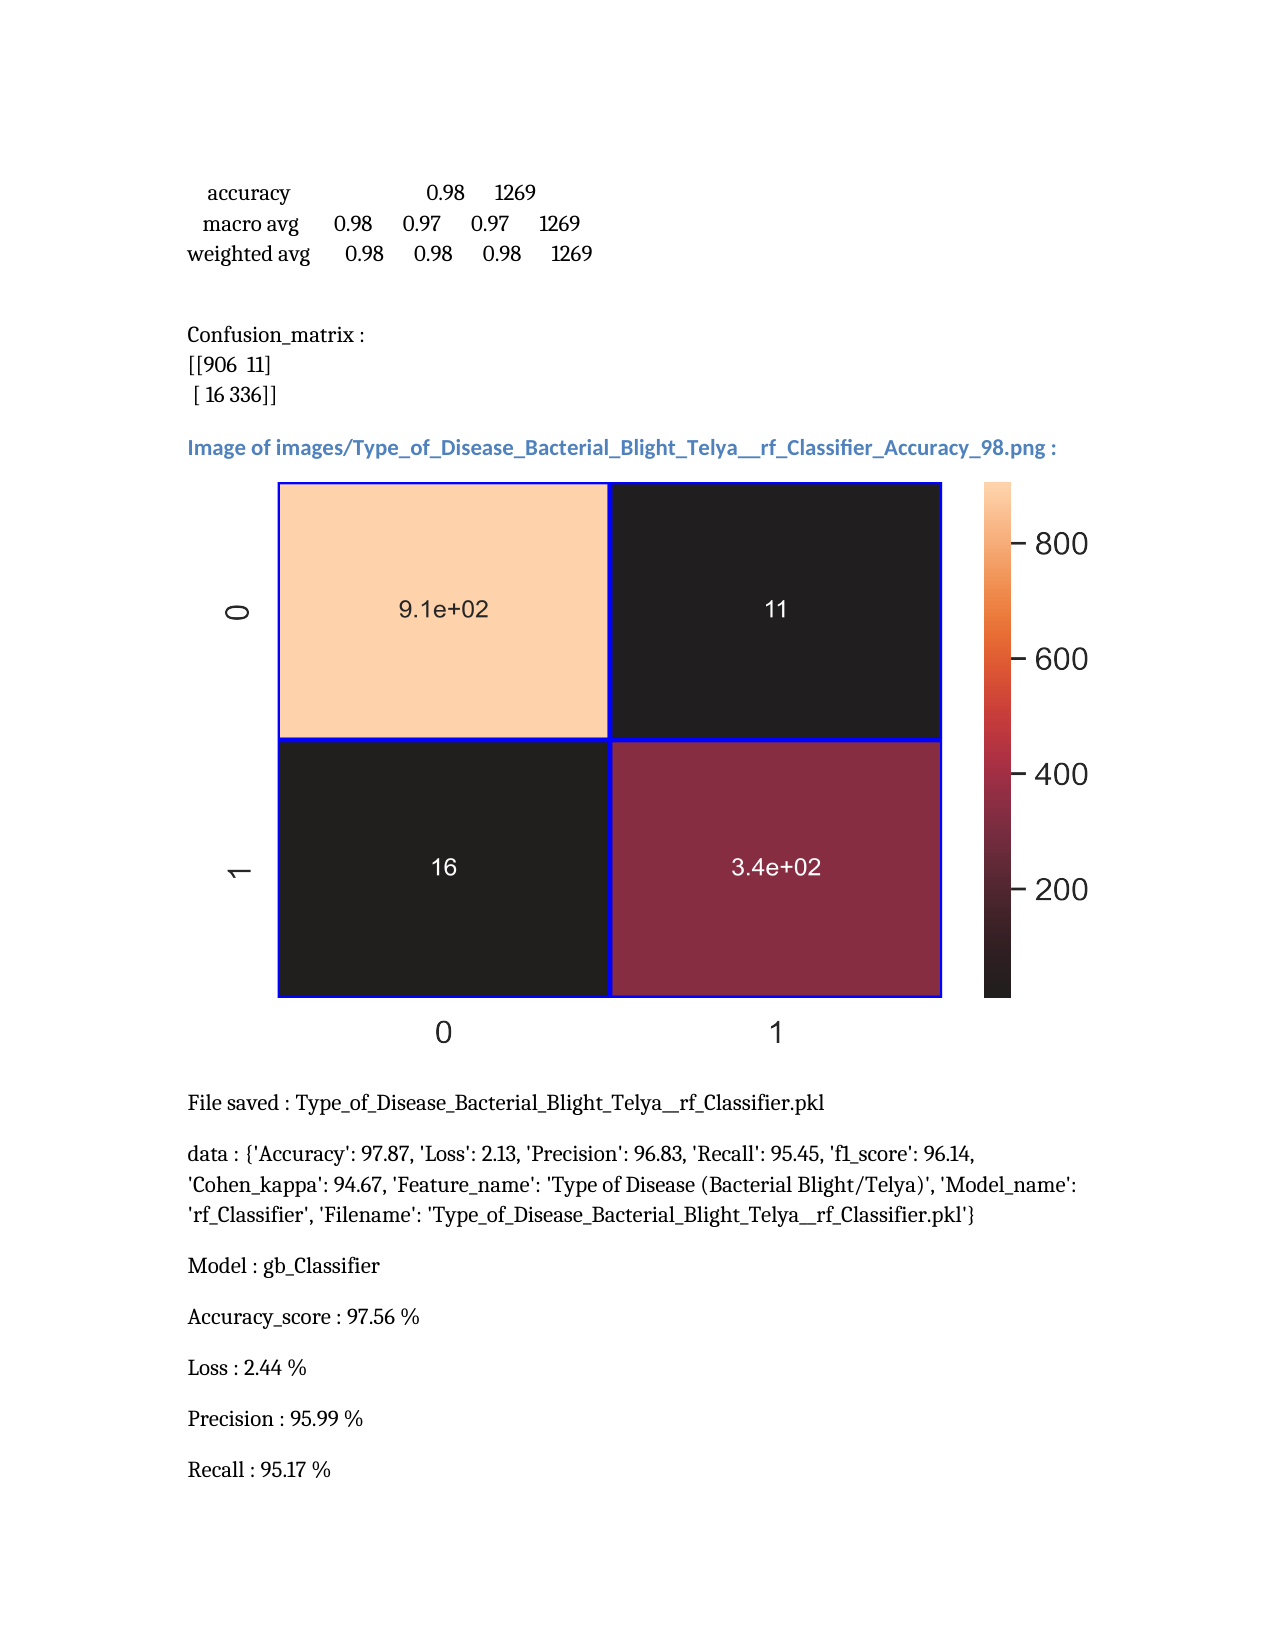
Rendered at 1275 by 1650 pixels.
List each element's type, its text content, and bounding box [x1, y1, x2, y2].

text Loss : 2.44 % [187, 1355, 1087, 1381]
picture [206, 465, 1107, 1066]
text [187, 150, 1087, 297]
subtitle Image of images/Type_of_Disease_Bacterial_Blight_Telya__rf_Classifier_Accuracy_98.png : [187, 433, 1087, 461]
text File saved : Type_of_Disease_Bacterial_Blight_Telya__rf_Classifier.pkl [187, 1090, 1087, 1117]
text Precision : 95.99 % [187, 1406, 1087, 1432]
text Recall : 95.17 % [187, 1457, 1087, 1483]
text Confusion_matrix : [[906 11] [ 16 336]] [187, 322, 1087, 409]
text Model : gb_Classifier [187, 1253, 1087, 1279]
text Accuracy_score : 97.56 % [187, 1304, 1087, 1330]
text data : {'Accuracy': 97.87, 'Loss': 2.13, 'Precision': 96.83, 'Recall': 95.45, 'f1_score': 96.14, 'Cohen_kappa': 94.67, 'Feature_name': 'Type of Disease (Bacterial Blight/Telya)', 'Model_name': 'rf_Classifier', 'Filename': 'Type_of_Disease_Bacterial_Blight_Telya__rf_Classifier.pkl'} [187, 1141, 1087, 1228]
